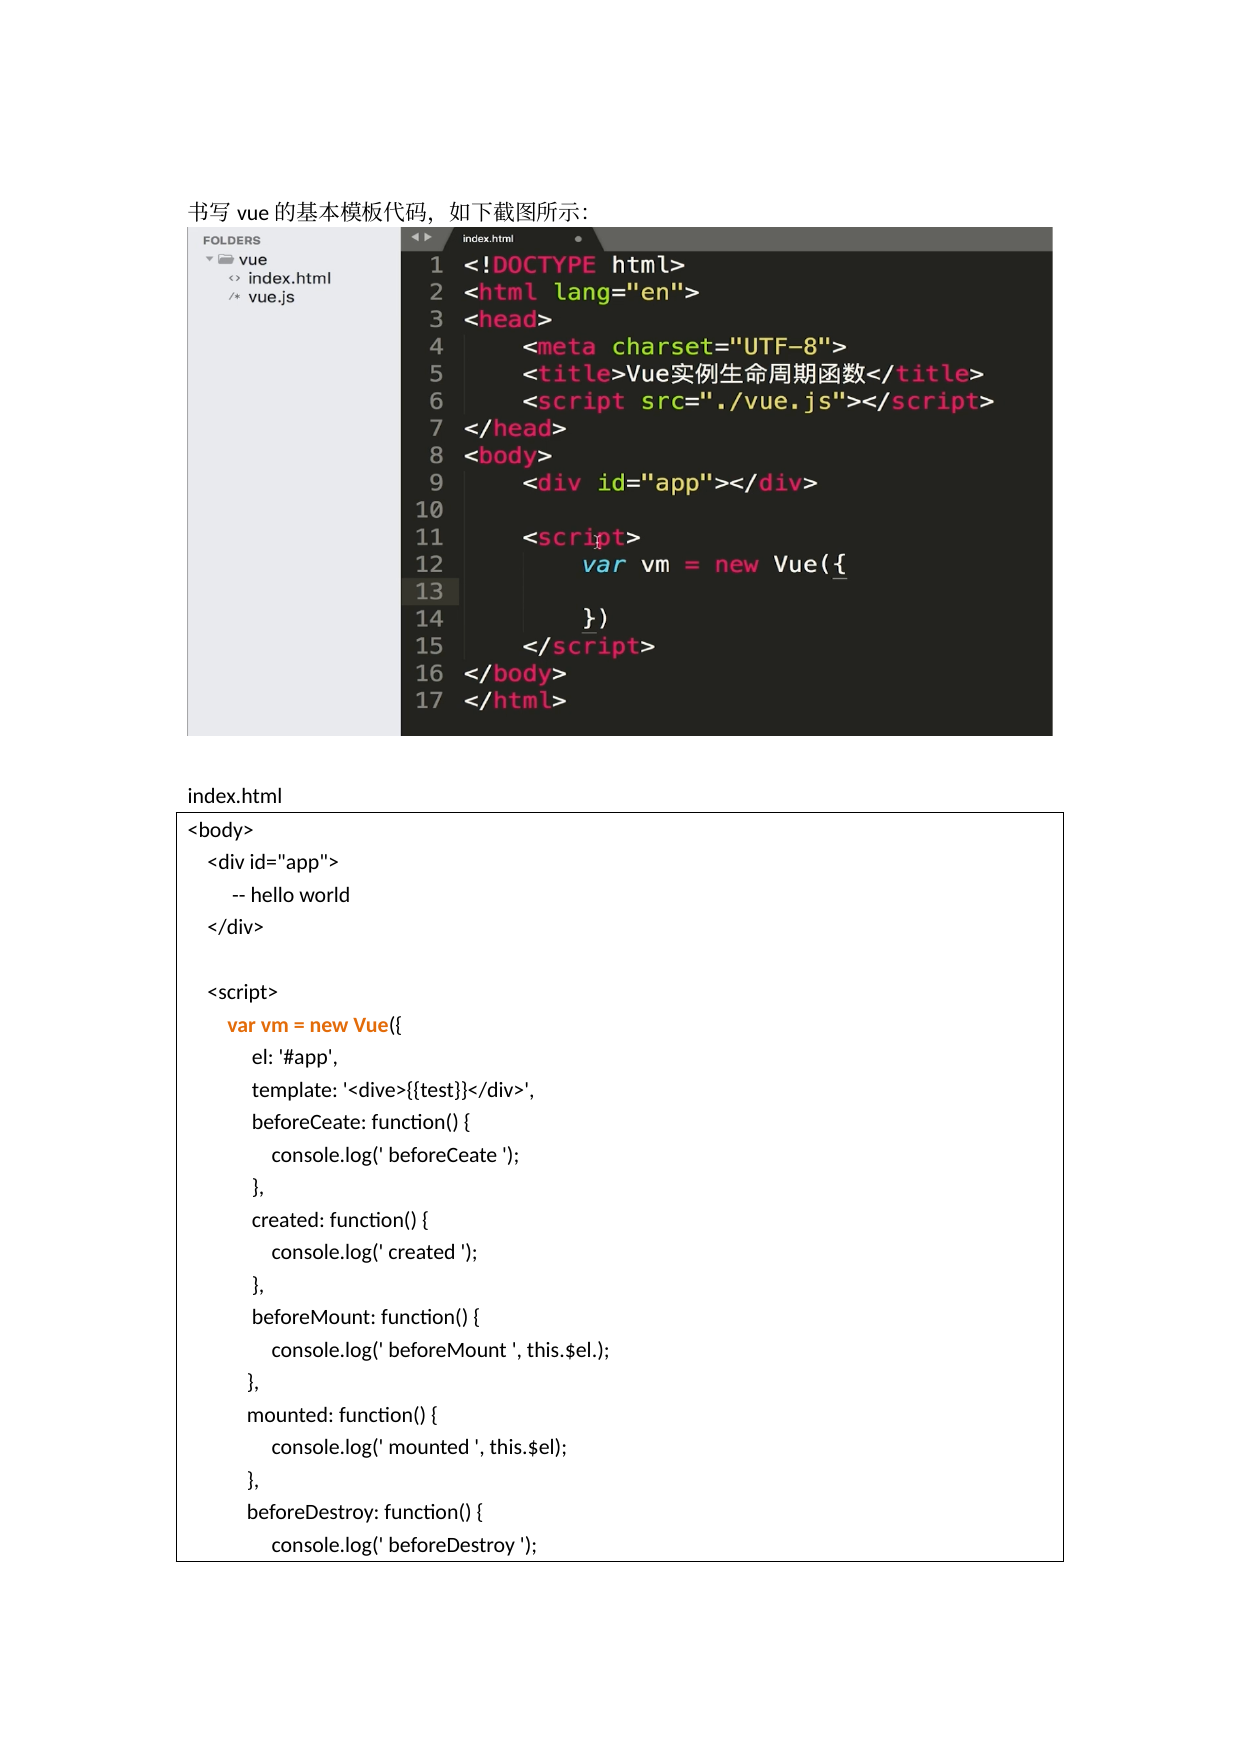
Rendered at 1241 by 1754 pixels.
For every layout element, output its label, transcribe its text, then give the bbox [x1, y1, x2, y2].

text 书写 vue 的基本模板代码，如下截图所示： [187, 194, 1053, 227]
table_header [177, 813, 1063, 1561]
picture [187, 227, 1053, 736]
text index.html [187, 779, 1053, 812]
